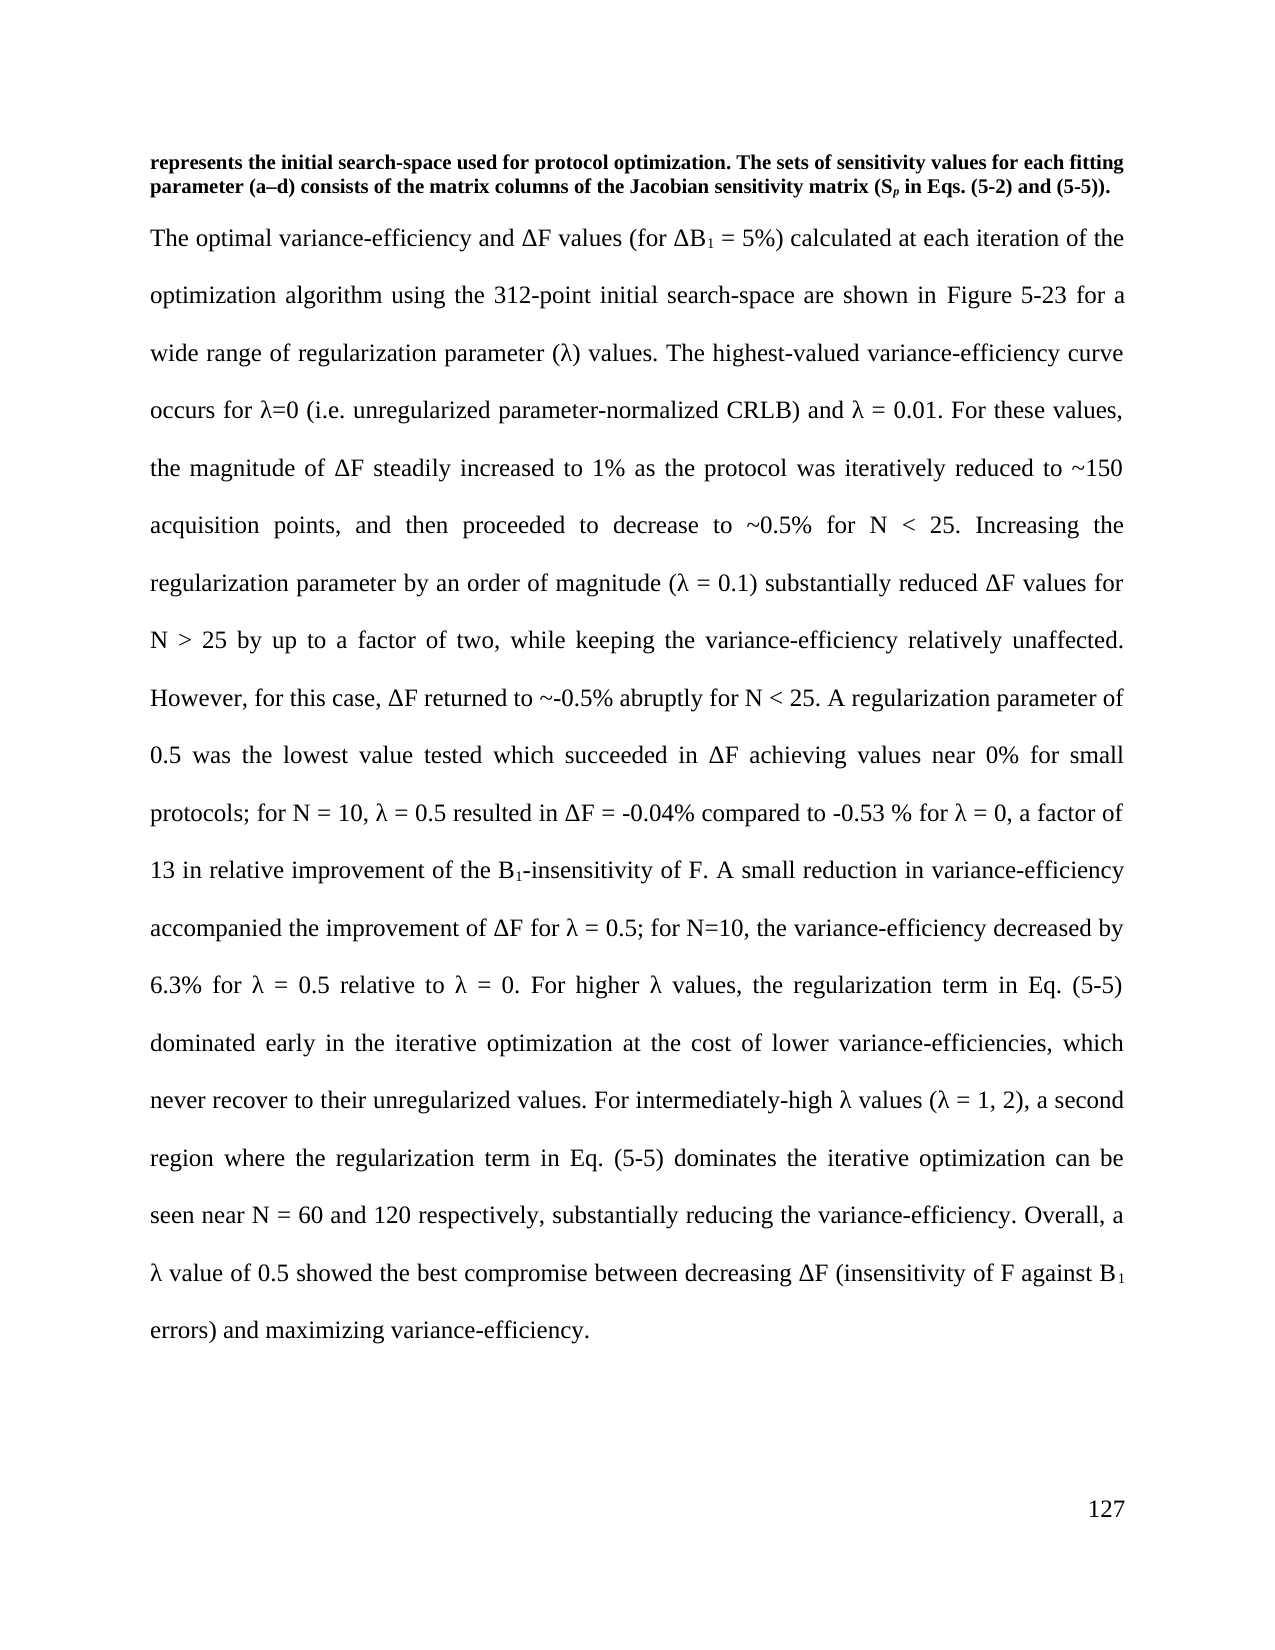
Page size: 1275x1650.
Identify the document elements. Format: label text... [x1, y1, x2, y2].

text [150, 150, 1125, 198]
